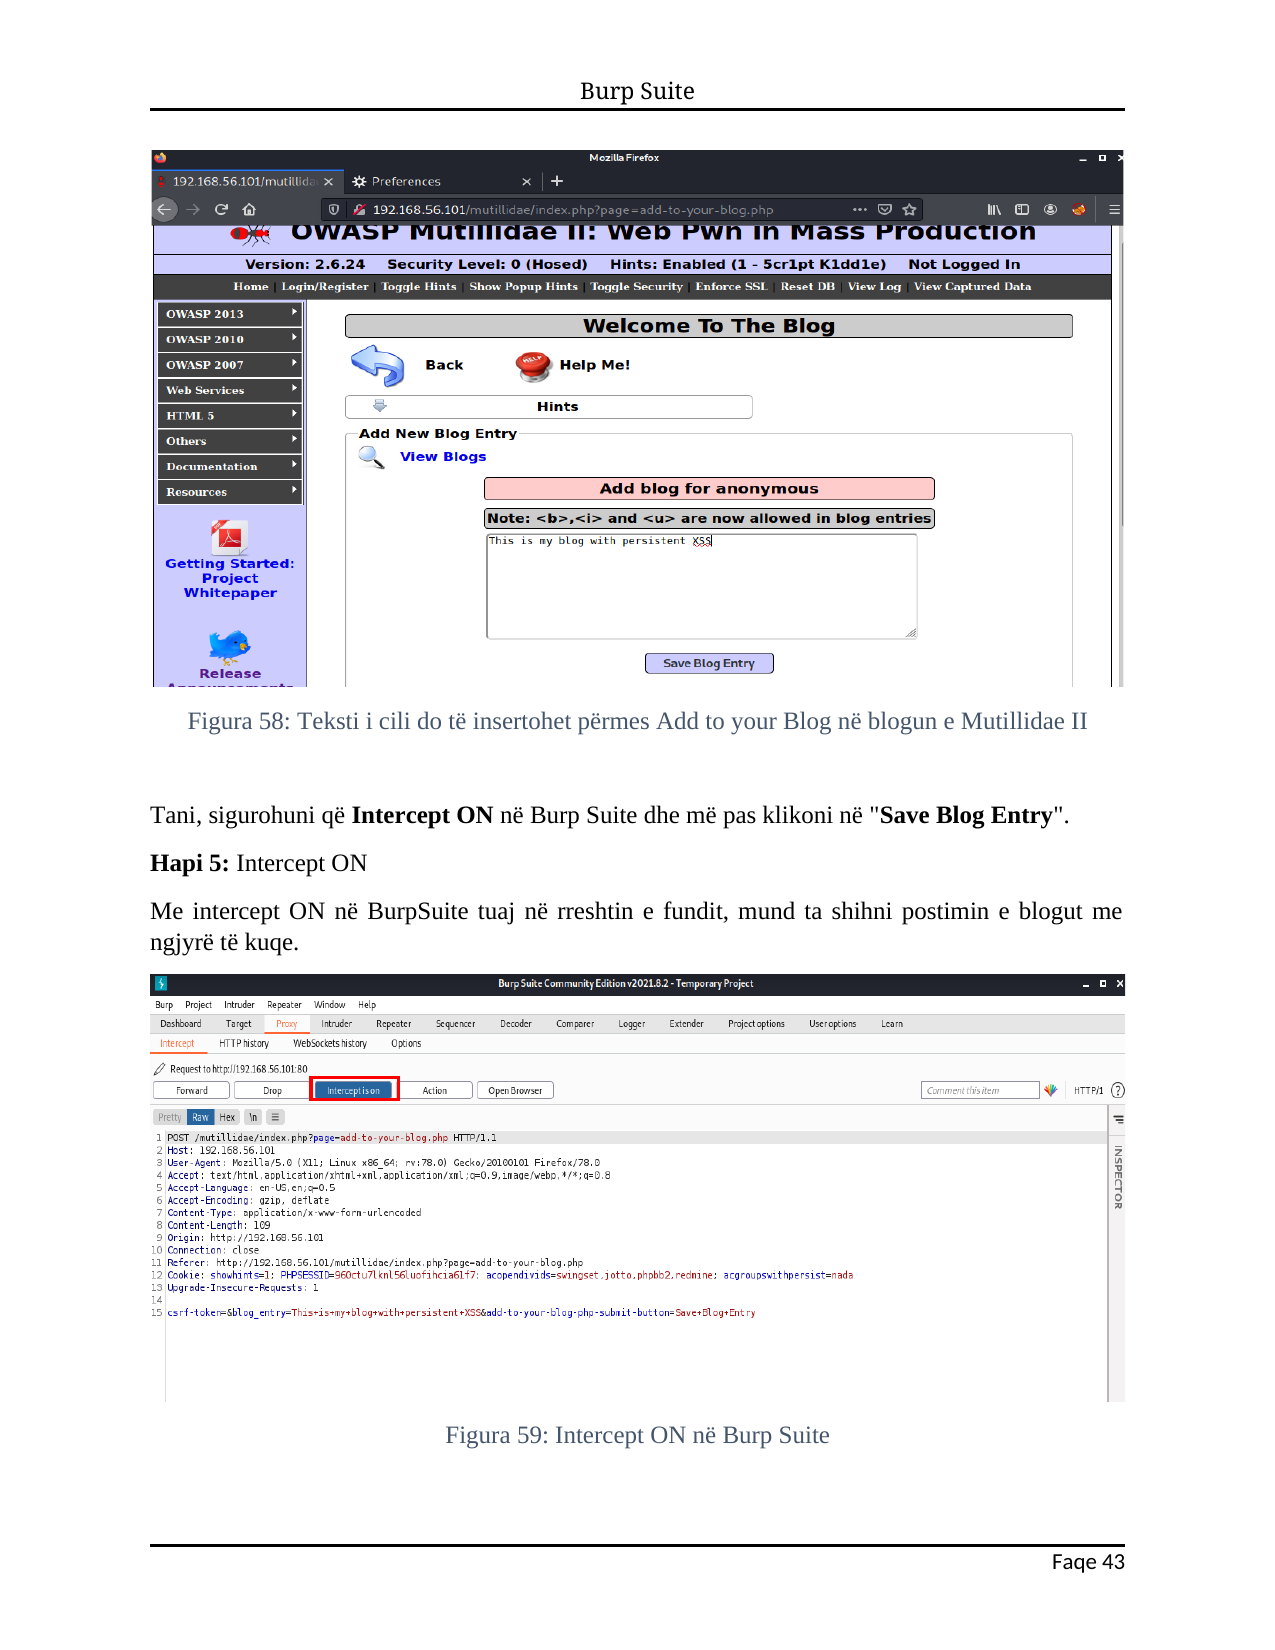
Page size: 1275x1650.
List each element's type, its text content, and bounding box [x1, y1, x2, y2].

text Hapi 5: Intercept ON [150, 848, 1125, 877]
picture [150, 974, 1125, 1402]
text Figura 58: Teksti i cili do të insertohet përmes Add to your Blog në blogun e Mutillidae II [601, 706, 850, 735]
picture [151, 150, 1124, 687]
text Figura 59: Intercept ON në Burp Suite [716, 1420, 1125, 1449]
text Figura 58: Teksti i cili do të insertohet përmes Add to your Blog në blogun e Mutillidae II [150, 706, 455, 735]
text Figura 59: Intercept ON në Burp Suite [150, 1420, 705, 1449]
text Figura 58: Teksti i cili do të insertohet përmes Add to your Blog në blogun e Mutillidae II [861, 706, 1125, 735]
text Tani, sigurohuni që Intercept ON në Burp Suite dhe më pas klikoni në "Save Blog Entry". [150, 801, 1125, 829]
text Me intercept ON në BurpSuite tuaj në rreshtin e fundit, mund ta shihni postimin e blogut me ngjyrë të kuqe. [150, 896, 1125, 956]
